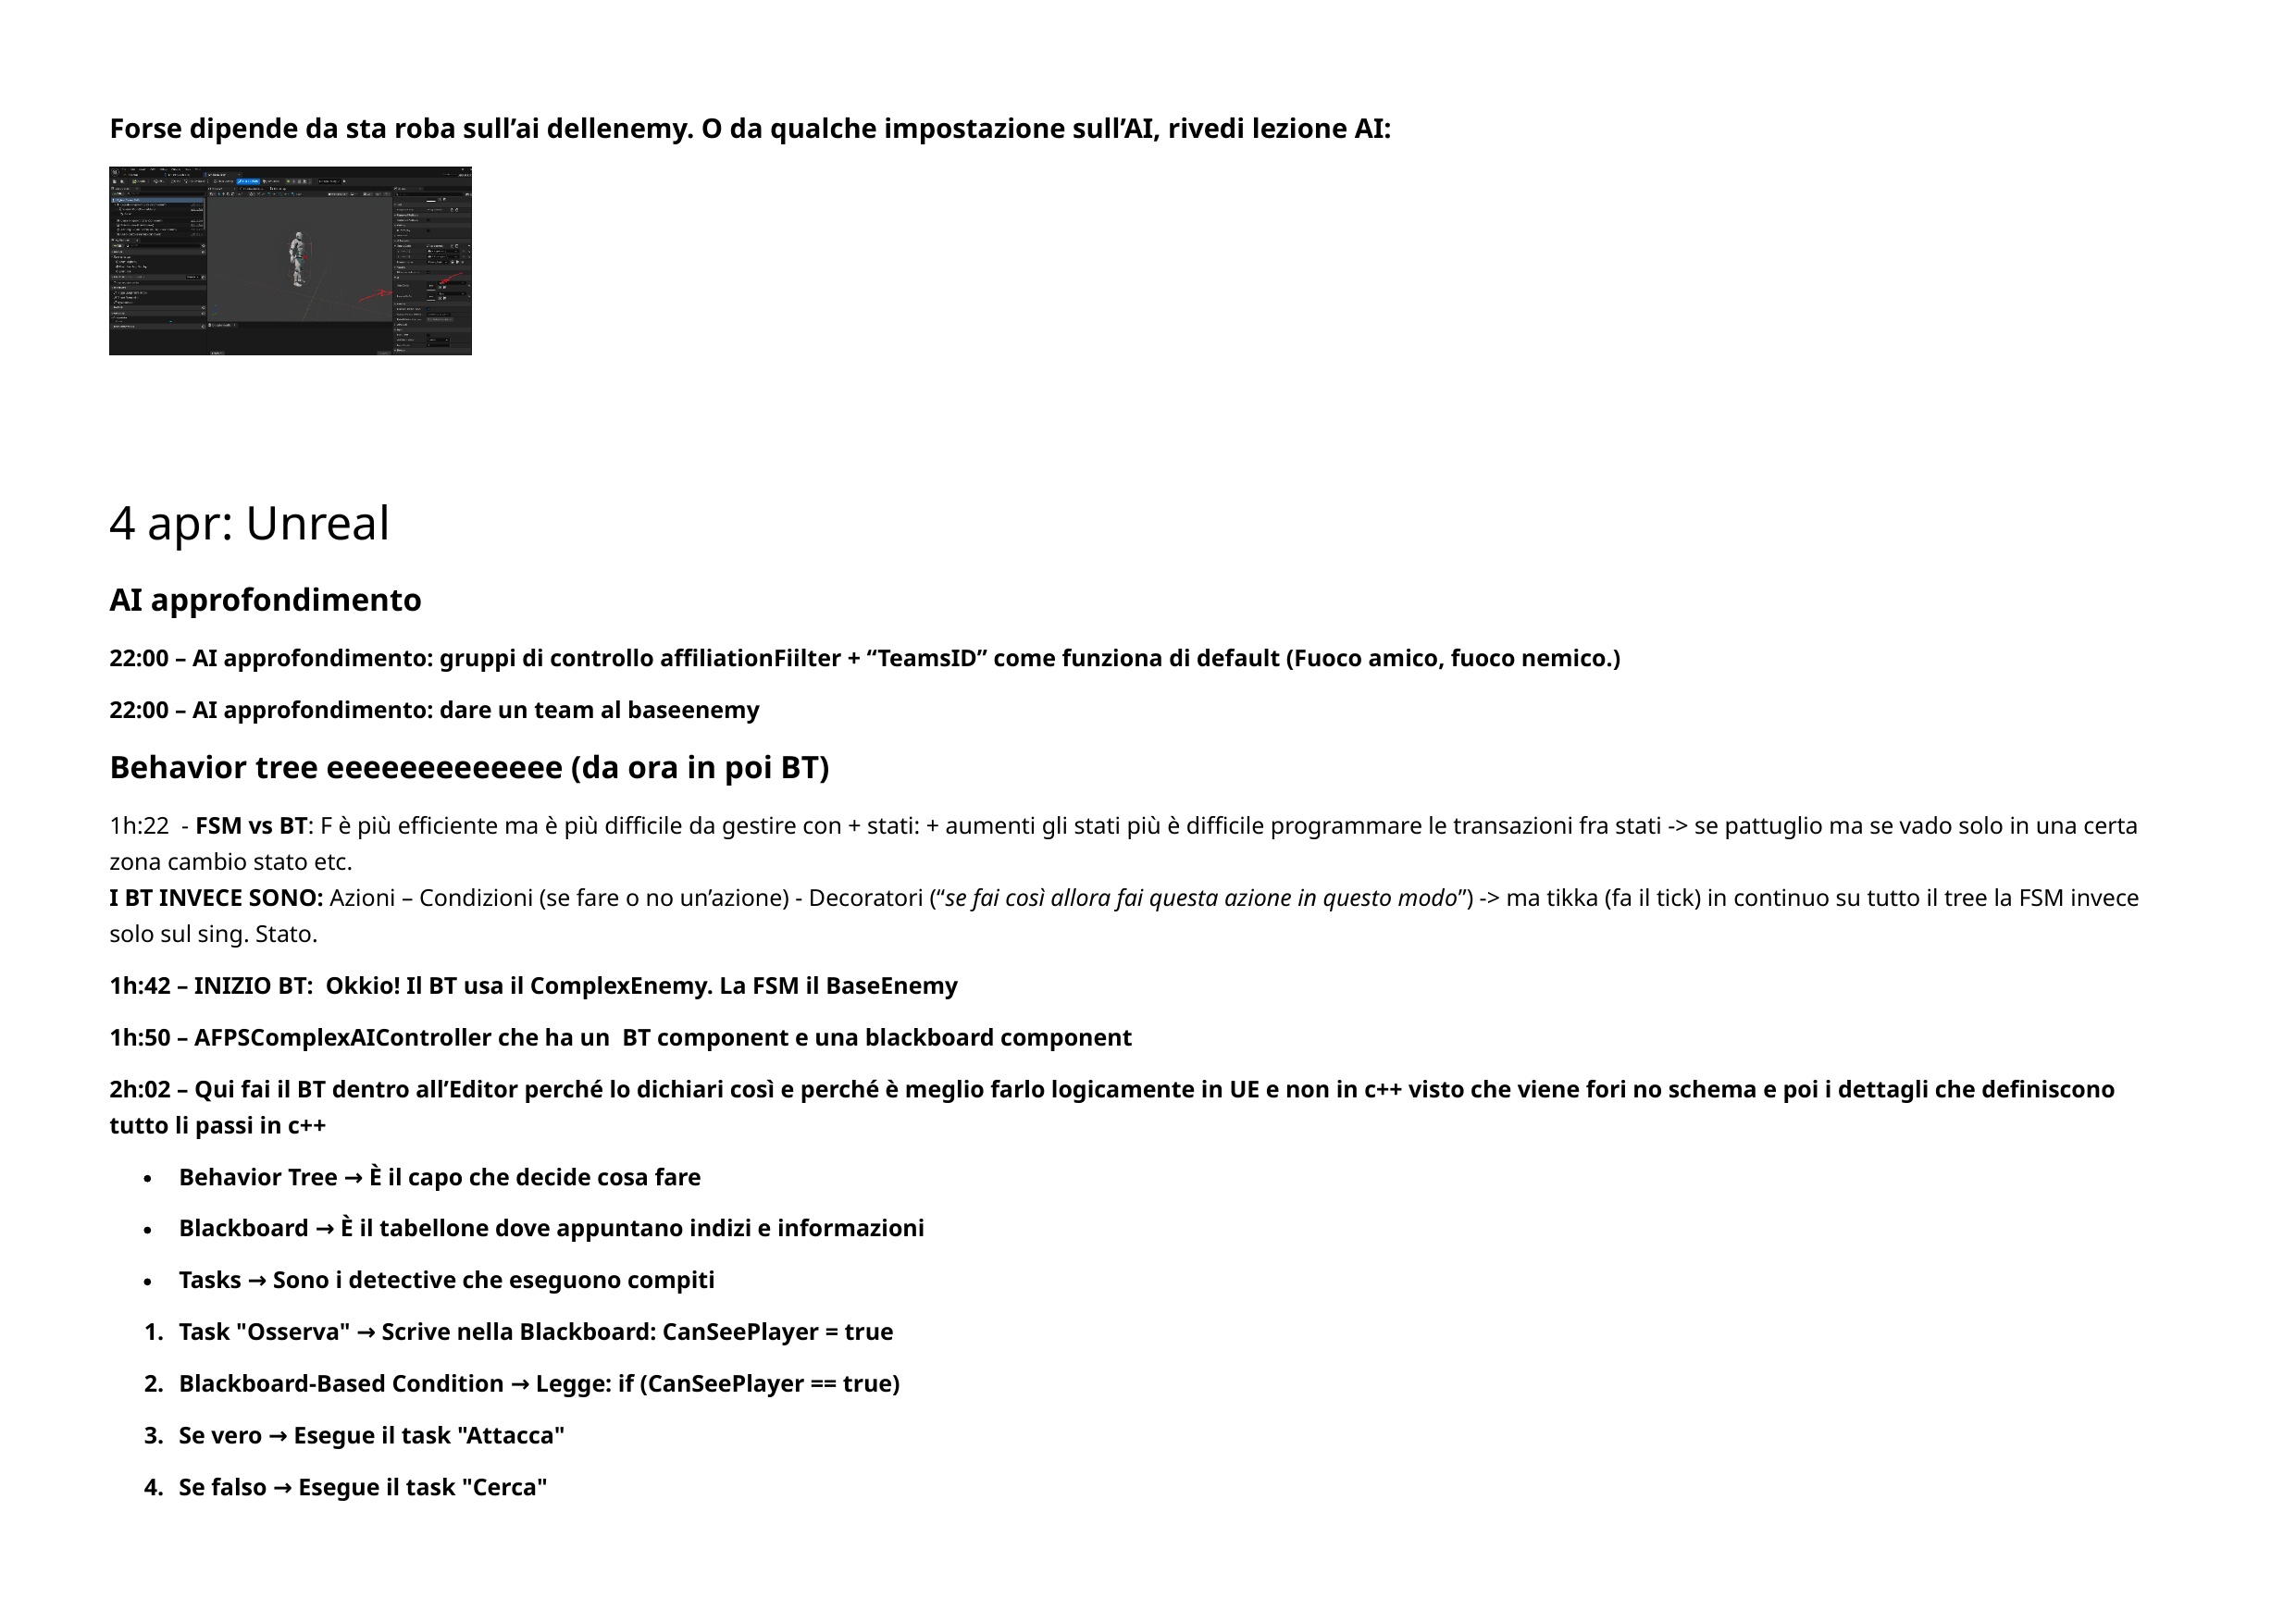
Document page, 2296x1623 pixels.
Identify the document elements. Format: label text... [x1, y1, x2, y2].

list Blackboard → È il tabellone dove appuntano indizi e informazioni [144, 1212, 2159, 1244]
text Forse dipende da sta roba sull’ai dellenemy. O da qualche impostazione sull’AI, rivedi lezione AI: [109, 109, 2159, 146]
text 1h:42 – INIZIO BT: Okkio! Il BT usa il ComplexEnemy. La FSM il BaseEnemy [109, 970, 2159, 1001]
text AI approfondimento [109, 578, 2159, 620]
picture [109, 167, 472, 355]
text 22:00 – AI approfondimento: dare un team al baseenemy [109, 693, 2159, 725]
list Task "Osserva" → Scrive nella Blackboard: CanSeePlayer = true [144, 1316, 2159, 1347]
text 4 apr: Unreal [109, 490, 2159, 553]
list Se vero → Esegue il task "Attacca" [144, 1419, 2159, 1450]
text 2h:02 – Qui fai il BT dentro all’Editor perché lo dichiari così e perché è meglio farlo logicamente in UE e non in c++ visto che viene fori no schema e poi i dettagli che definiscono tutto li passi in c++ [109, 1072, 2159, 1140]
text 1h:22 - FSM vs BT: F è più efficiente ma è più difficile da gestire con + stati: + aumenti gli stati più è difficile programmare le transazioni fra stati -> se pattuglio ma se vado solo in una certa zona cambio stato etc. I BT INVECE SONO: Azioni – Condizioni (se fare o no un’azione) - Decoratori (“se fai così allora fai questa azione in questo modo”) -> ma tikka (fa il tick) in continuo su tutto il tree la FSM invece solo sul sing. Stato. [109, 809, 2159, 949]
list Se falso → Esegue il task "Cerca" [144, 1470, 2159, 1502]
list Blackboard-Based Condition → Legge: if (CanSeePlayer == true) [144, 1368, 2159, 1399]
list Tasks → Sono i detective che eseguono compiti [144, 1264, 2159, 1295]
text Behavior tree eeeeeeeeeeeee (da ora in poi BT) [109, 745, 2159, 787]
text 22:00 – AI approfondimento: gruppi di controllo affiliationFiilter + “TeamsID” come funziona di default (Fuoco amico, fuoco nemico.) [109, 642, 2159, 674]
text 1h:50 – AFPSComplexAIController che ha un BT component e una blackboard component [109, 1021, 2159, 1052]
list Behavior Tree → È il capo che decide cosa fare [144, 1160, 2159, 1192]
